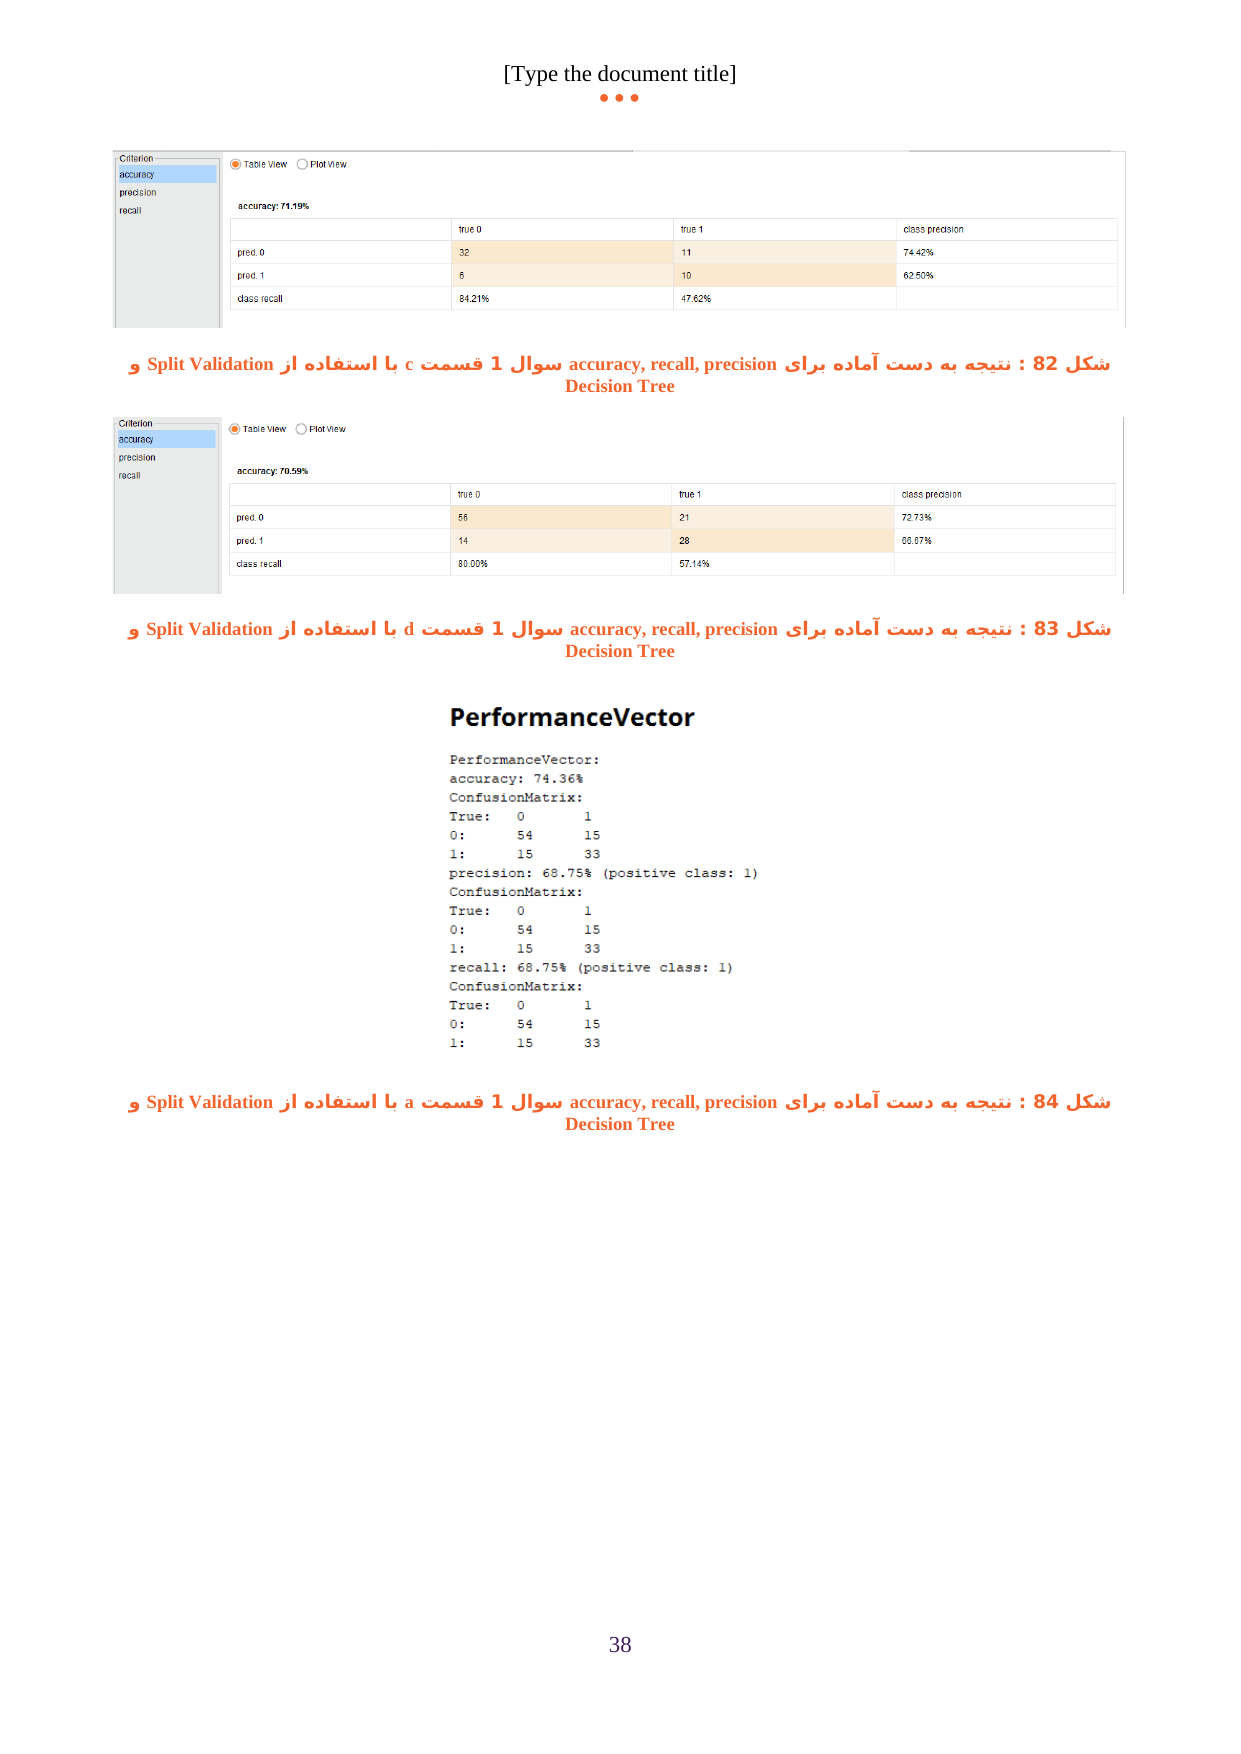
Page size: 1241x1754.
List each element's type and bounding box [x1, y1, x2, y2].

picture [441, 682, 799, 1066]
picture [112, 150, 1128, 328]
picture [112, 417, 1128, 594]
